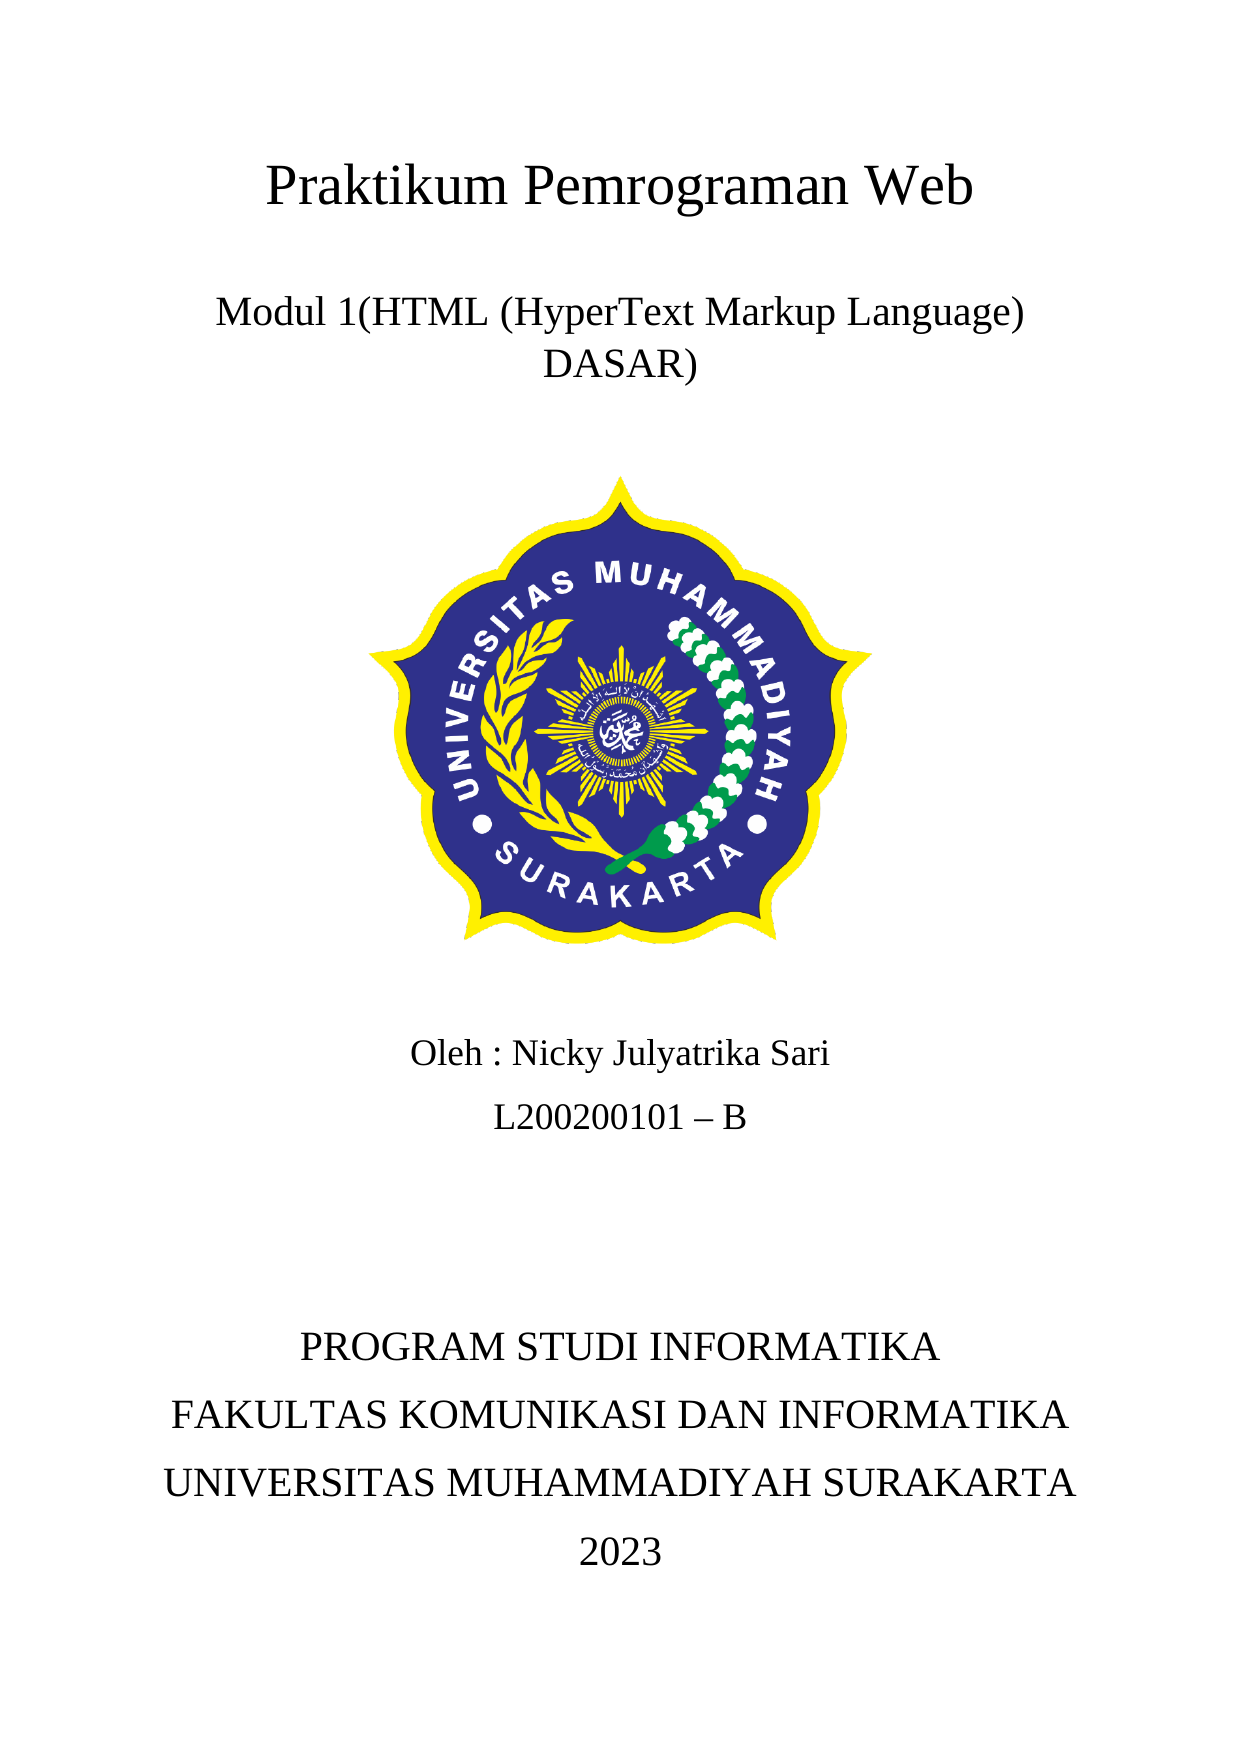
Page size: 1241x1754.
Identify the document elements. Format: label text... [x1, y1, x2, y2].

text FAKULTAS KOMUNIKASI DAN INFORMATIKA [150, 1389, 1090, 1437]
text Praktikum Pemrograman Web [150, 150, 1090, 217]
text Oleh : Nicky Julyatrika Sari [150, 1031, 1090, 1074]
picture [351, 454, 889, 965]
text PROGRAM STUDI INFORMATIKA [150, 1321, 1090, 1369]
text Modul 1(HTML (HyperText Markup Language) DASAR) [150, 287, 1090, 386]
text 2023 [150, 1526, 1090, 1574]
text L200200101 – B [150, 1094, 1090, 1137]
text UNIVERSITAS MUHAMMADIYAH SURAKARTA [150, 1458, 1090, 1506]
